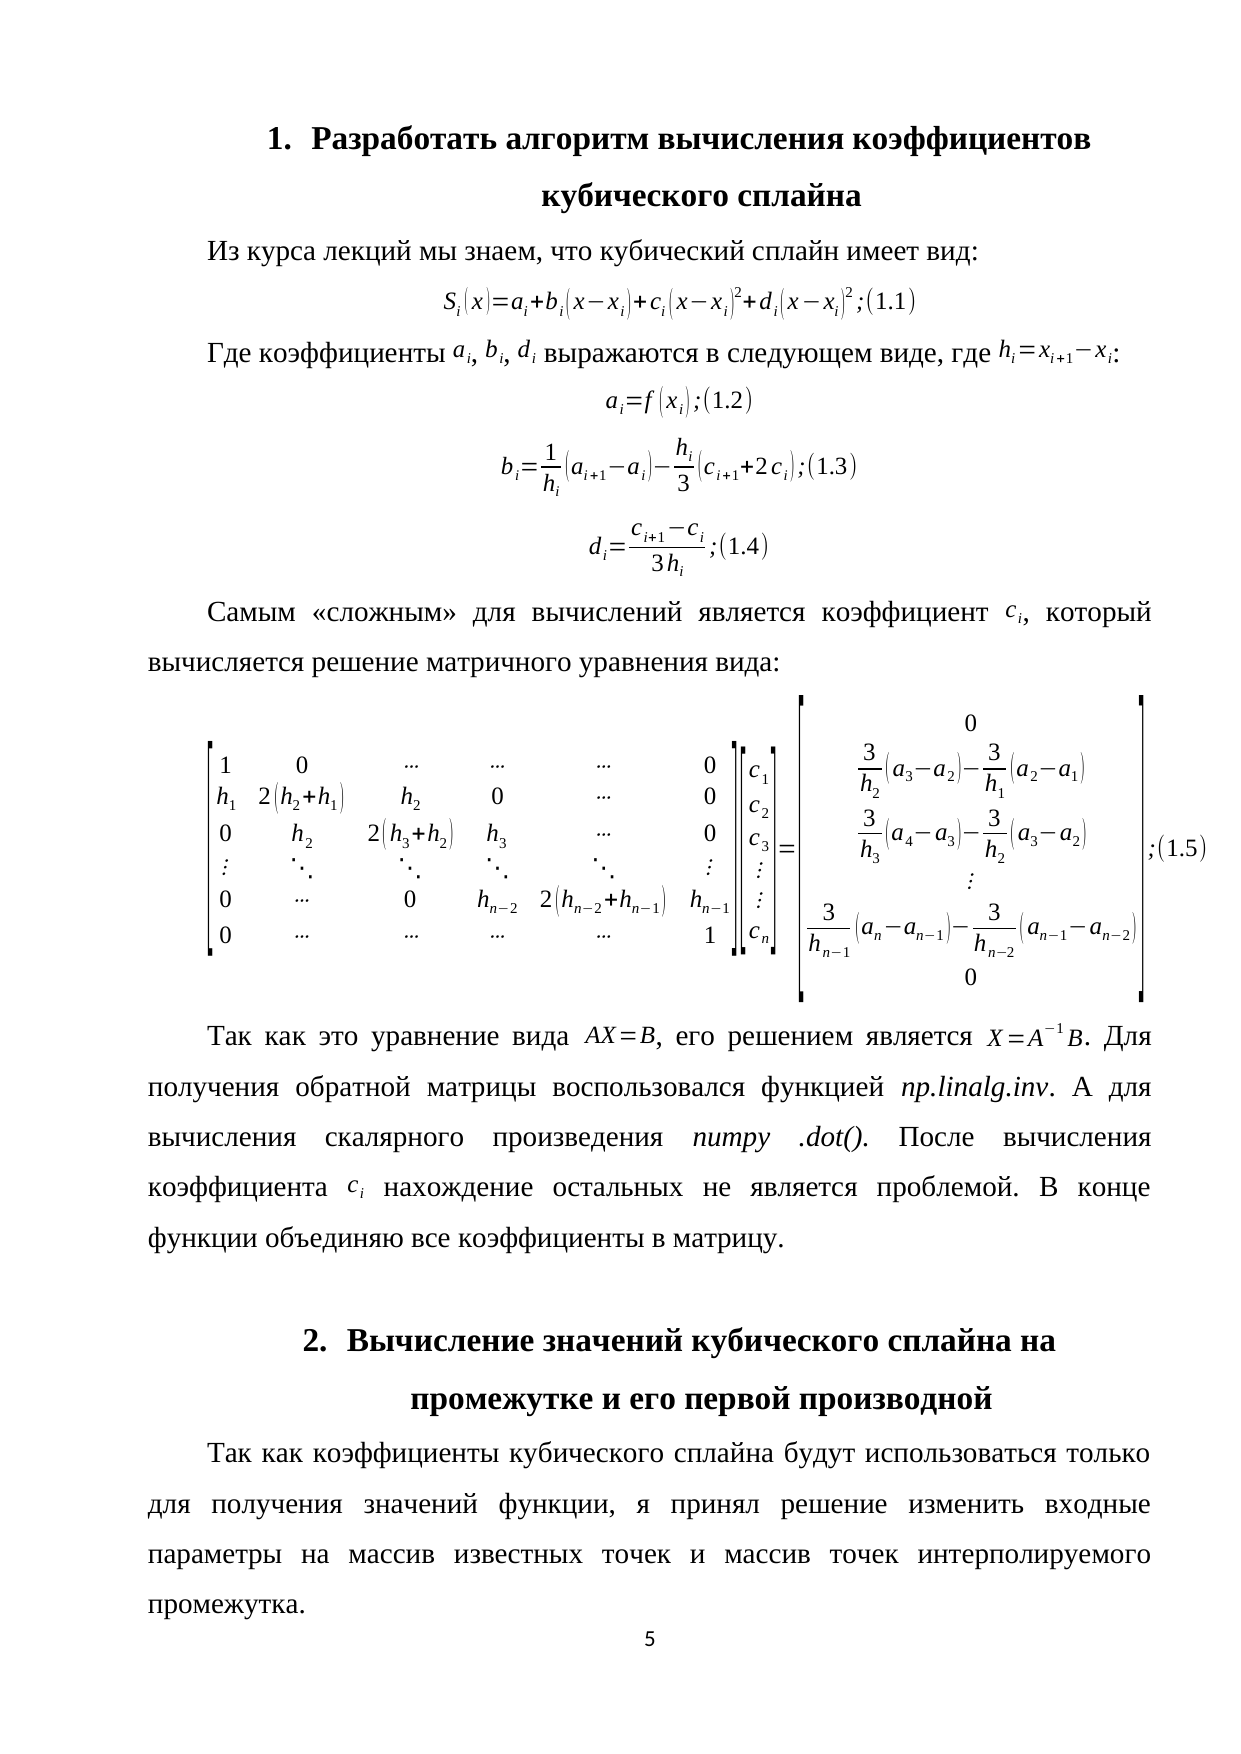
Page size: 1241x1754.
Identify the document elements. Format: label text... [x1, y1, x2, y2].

text Самым «сложным» для вычислений является коэффициент , который вычисляется решение матричного уравнения вида: [148, 594, 1152, 678]
subtitle Вычисление значений кубического сплайна на промежутке и его первой производной [207, 1320, 1152, 1416]
text Из курса лекций мы знаем, что кубический сплайн имеет вид: [148, 233, 1152, 267]
subtitle Разработать алгоритм вычисления коэффициентов кубического сплайна [207, 118, 1152, 214]
text Так как коэффициенты кубического сплайна будут использоваться только для получения значений функции, я принял решение изменить входные параметры на массив известных точек и массив точек интерполируемого промежутка. [148, 1435, 1152, 1620]
text Где коэффициенты , , выражаются в следующем виде, где : [148, 335, 1152, 368]
text Так как это уравнение вида , его решением является . Для получения обратной матрицы воспользовался функцией np.linalg.inv. А для вычисления скалярного произведения numpy .dot(). После вычисления коэффициента нахождение остальных не является проблемой. В конце функции объединяю все коэффициенты в матрицу. [148, 1018, 1152, 1253]
